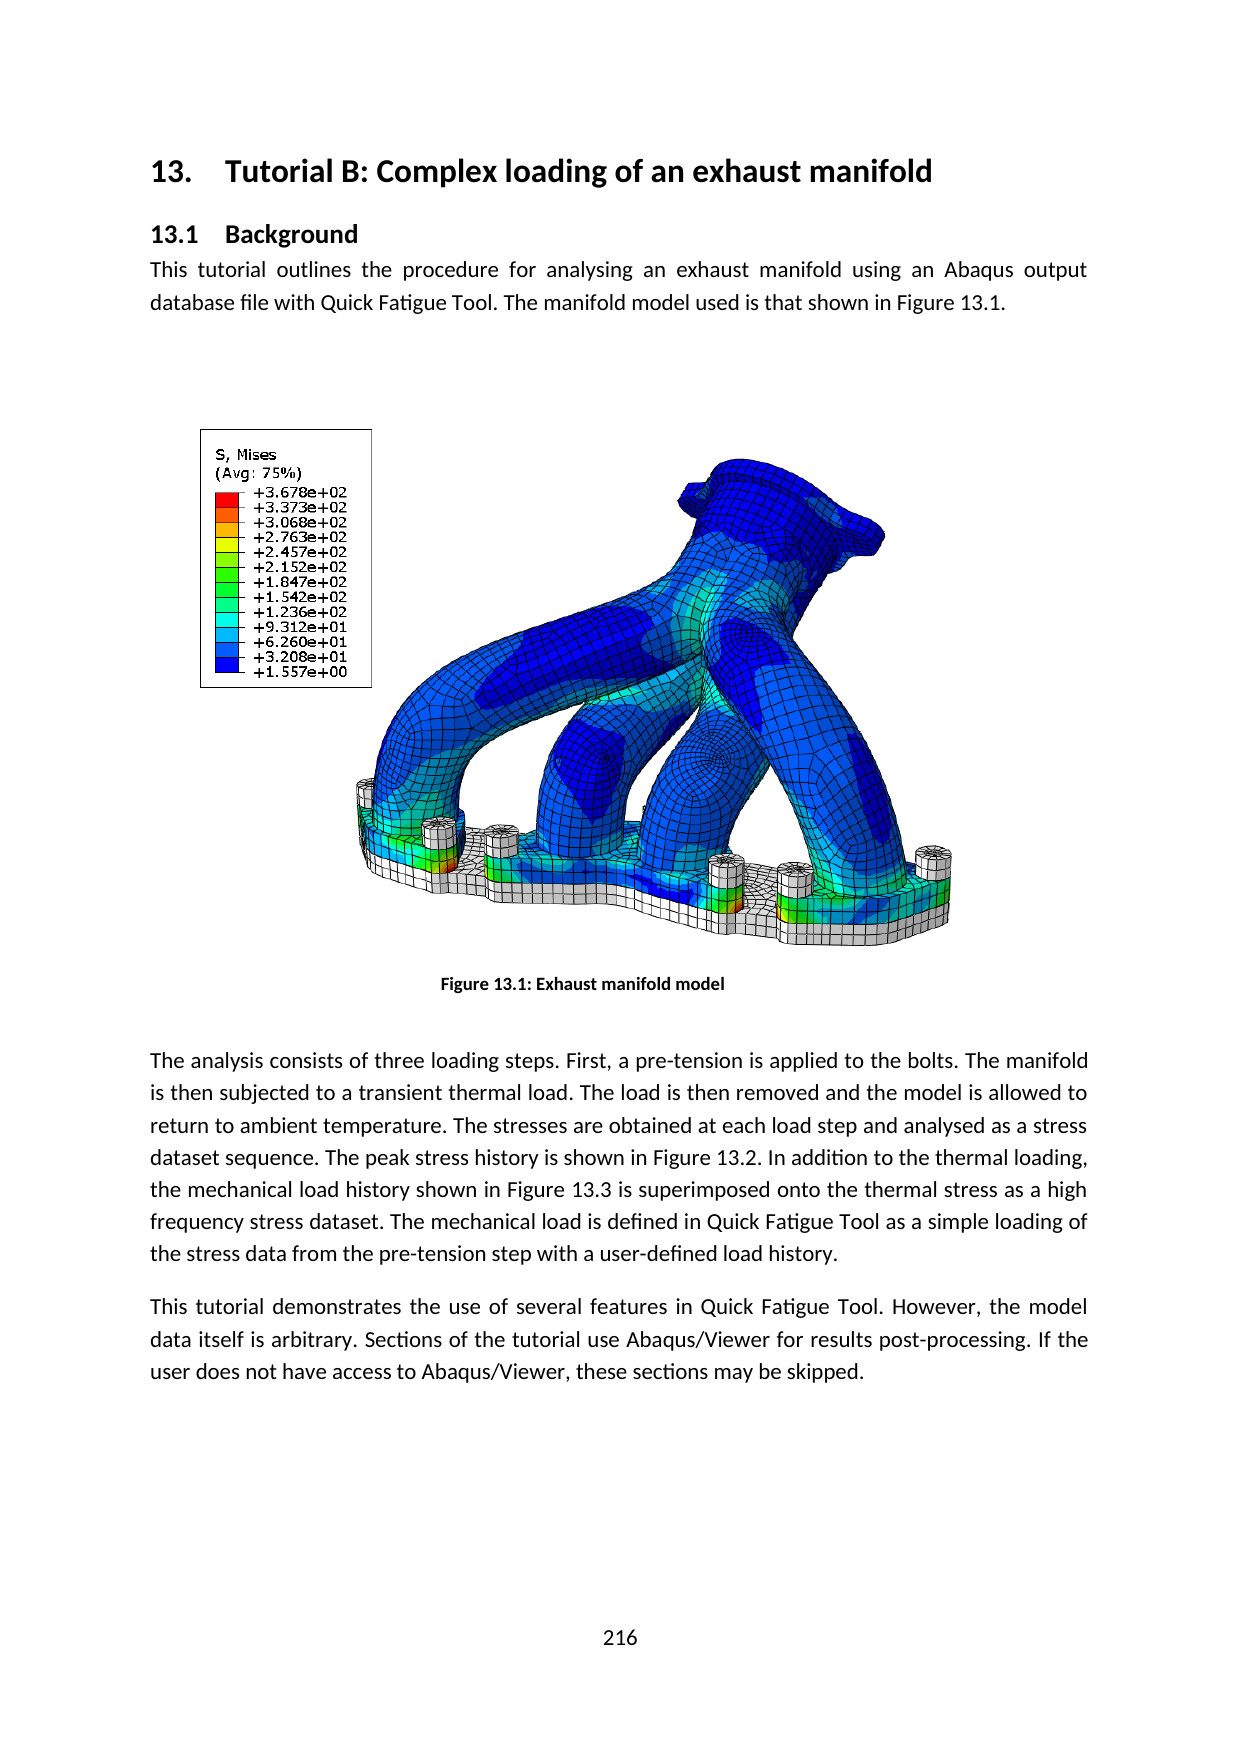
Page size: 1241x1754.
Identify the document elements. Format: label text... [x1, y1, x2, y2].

picture [190, 423, 975, 963]
text This tutorial outlines the procedure for analysing an exhaust manifold using an Abaqus output database file with Quick Fatigue Tool. The manifold model used is that shown in Figure 13.1. [150, 256, 1090, 316]
subtitle 13. Tutorial B: Complex loading of an exhaust manifold [150, 150, 1090, 191]
subtitle 13.1 Background [150, 218, 1090, 251]
text This tutorial demonstrates the use of several features in Quick Fatigue Tool. However, the model data itself is arbitrary. Sections of the tutorial use Abaqus/Viewer for results post-processing. If the user does not have access to Abaqus/Viewer, these sections may be skipped. [150, 1292, 1090, 1385]
